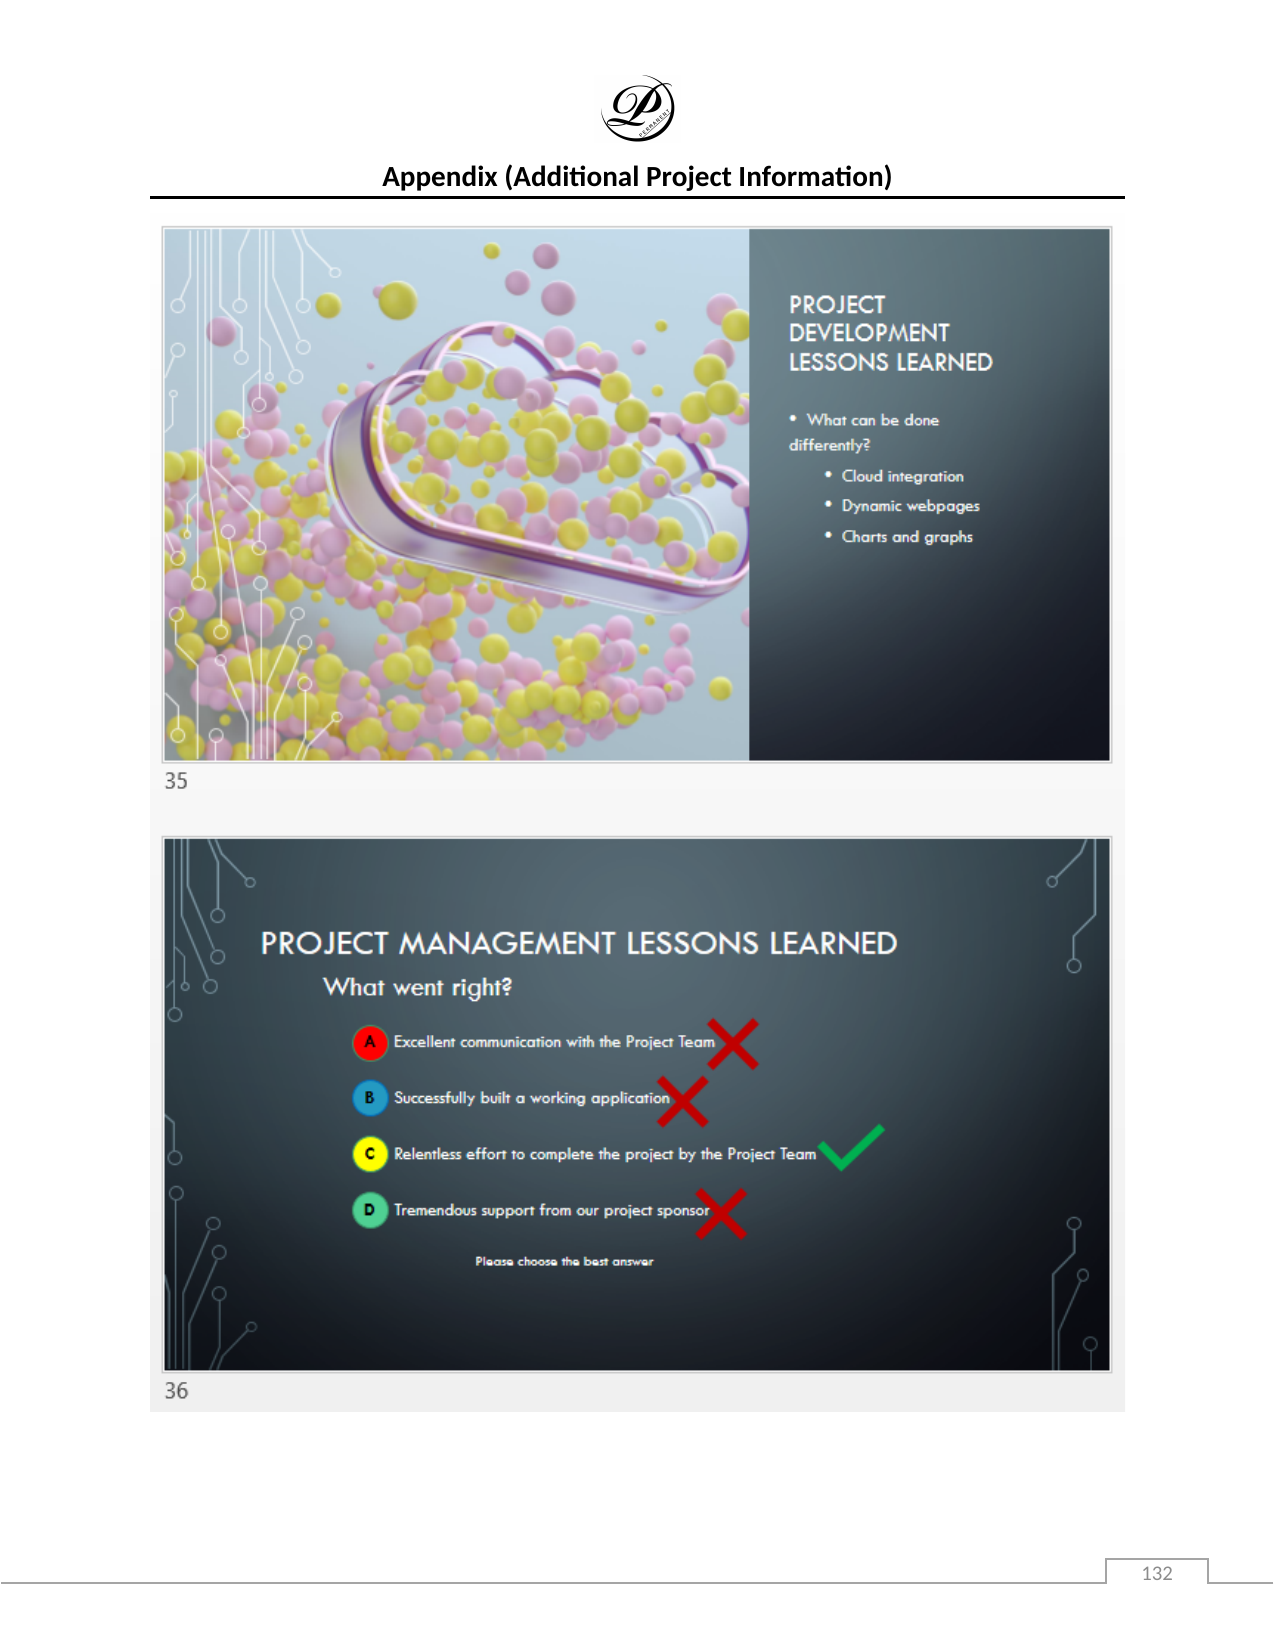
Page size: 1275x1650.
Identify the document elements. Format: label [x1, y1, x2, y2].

picture [150, 213, 1125, 1412]
picture [593, 75, 682, 143]
